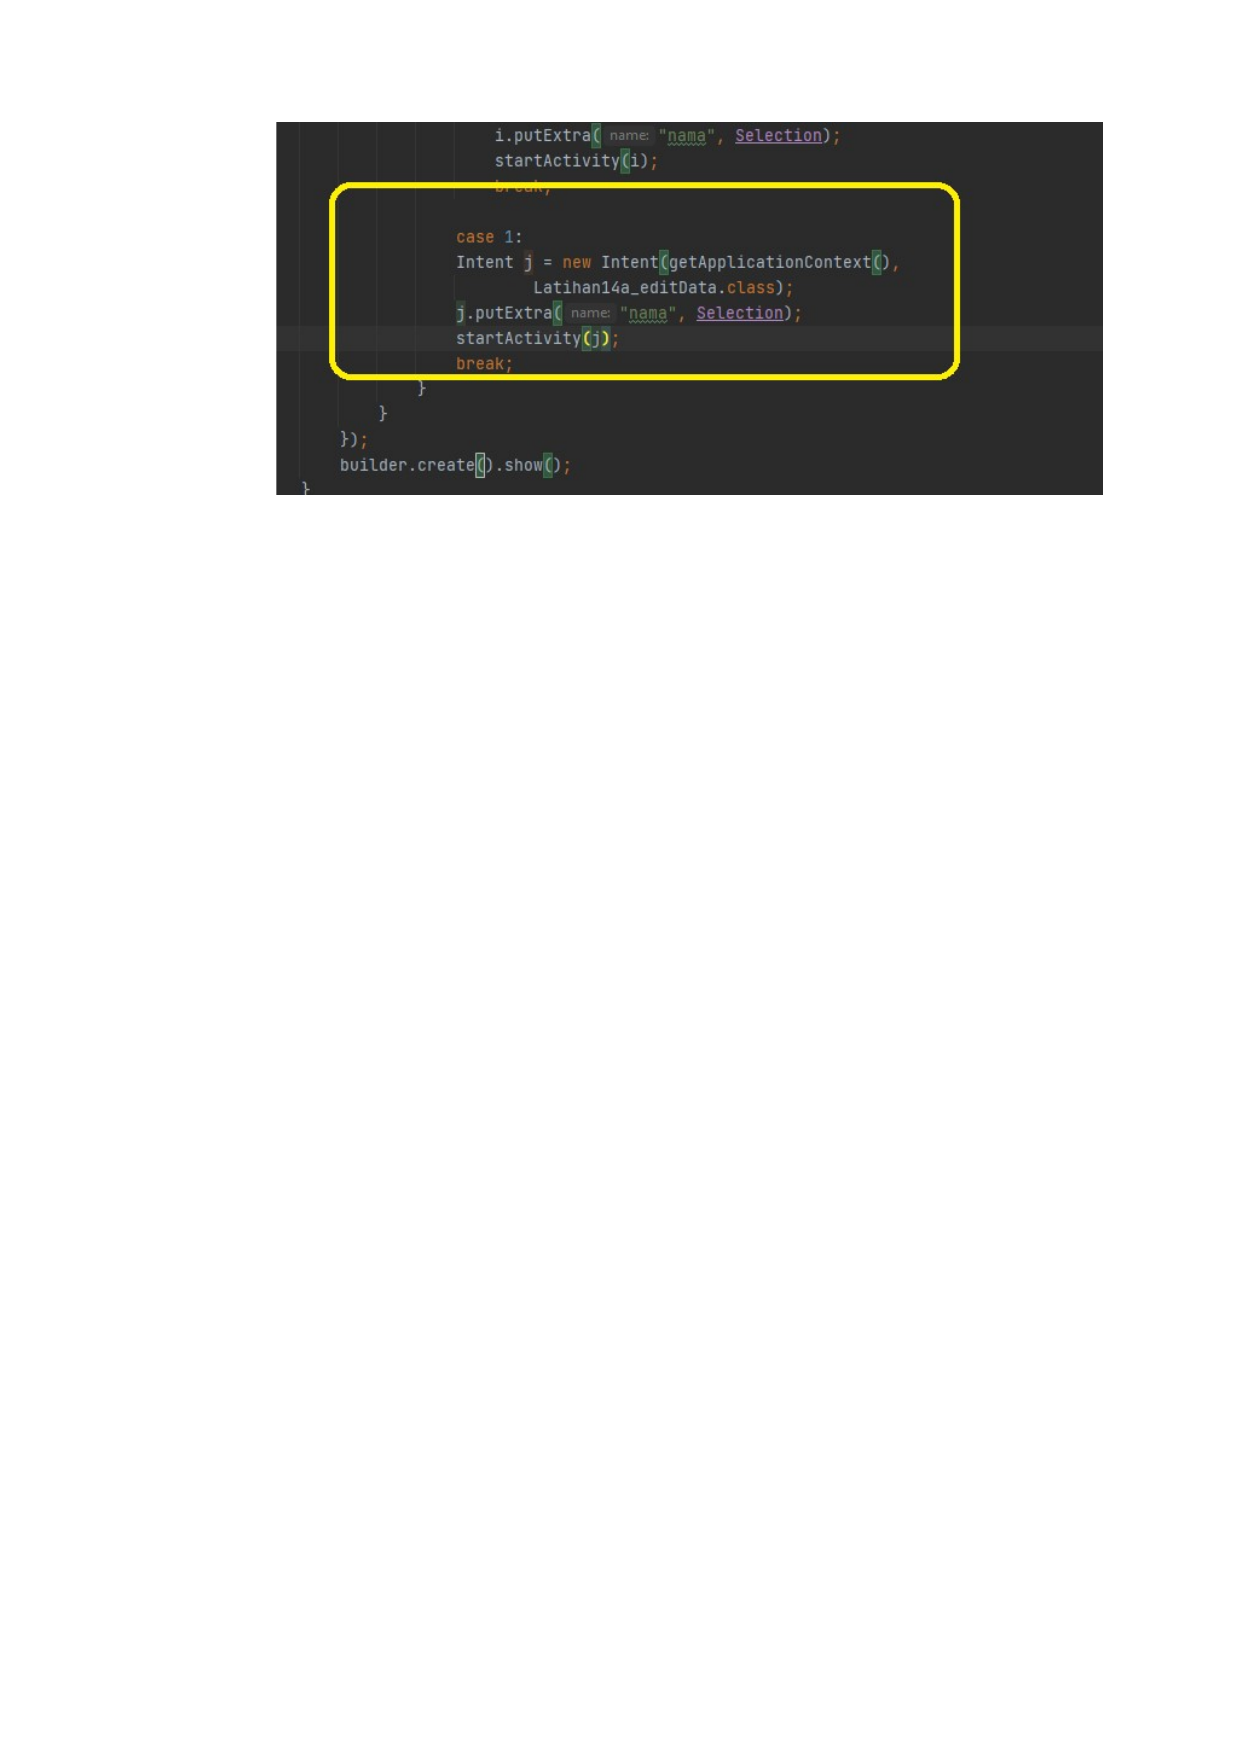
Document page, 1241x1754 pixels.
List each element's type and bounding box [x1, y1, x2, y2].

picture [276, 122, 1103, 495]
